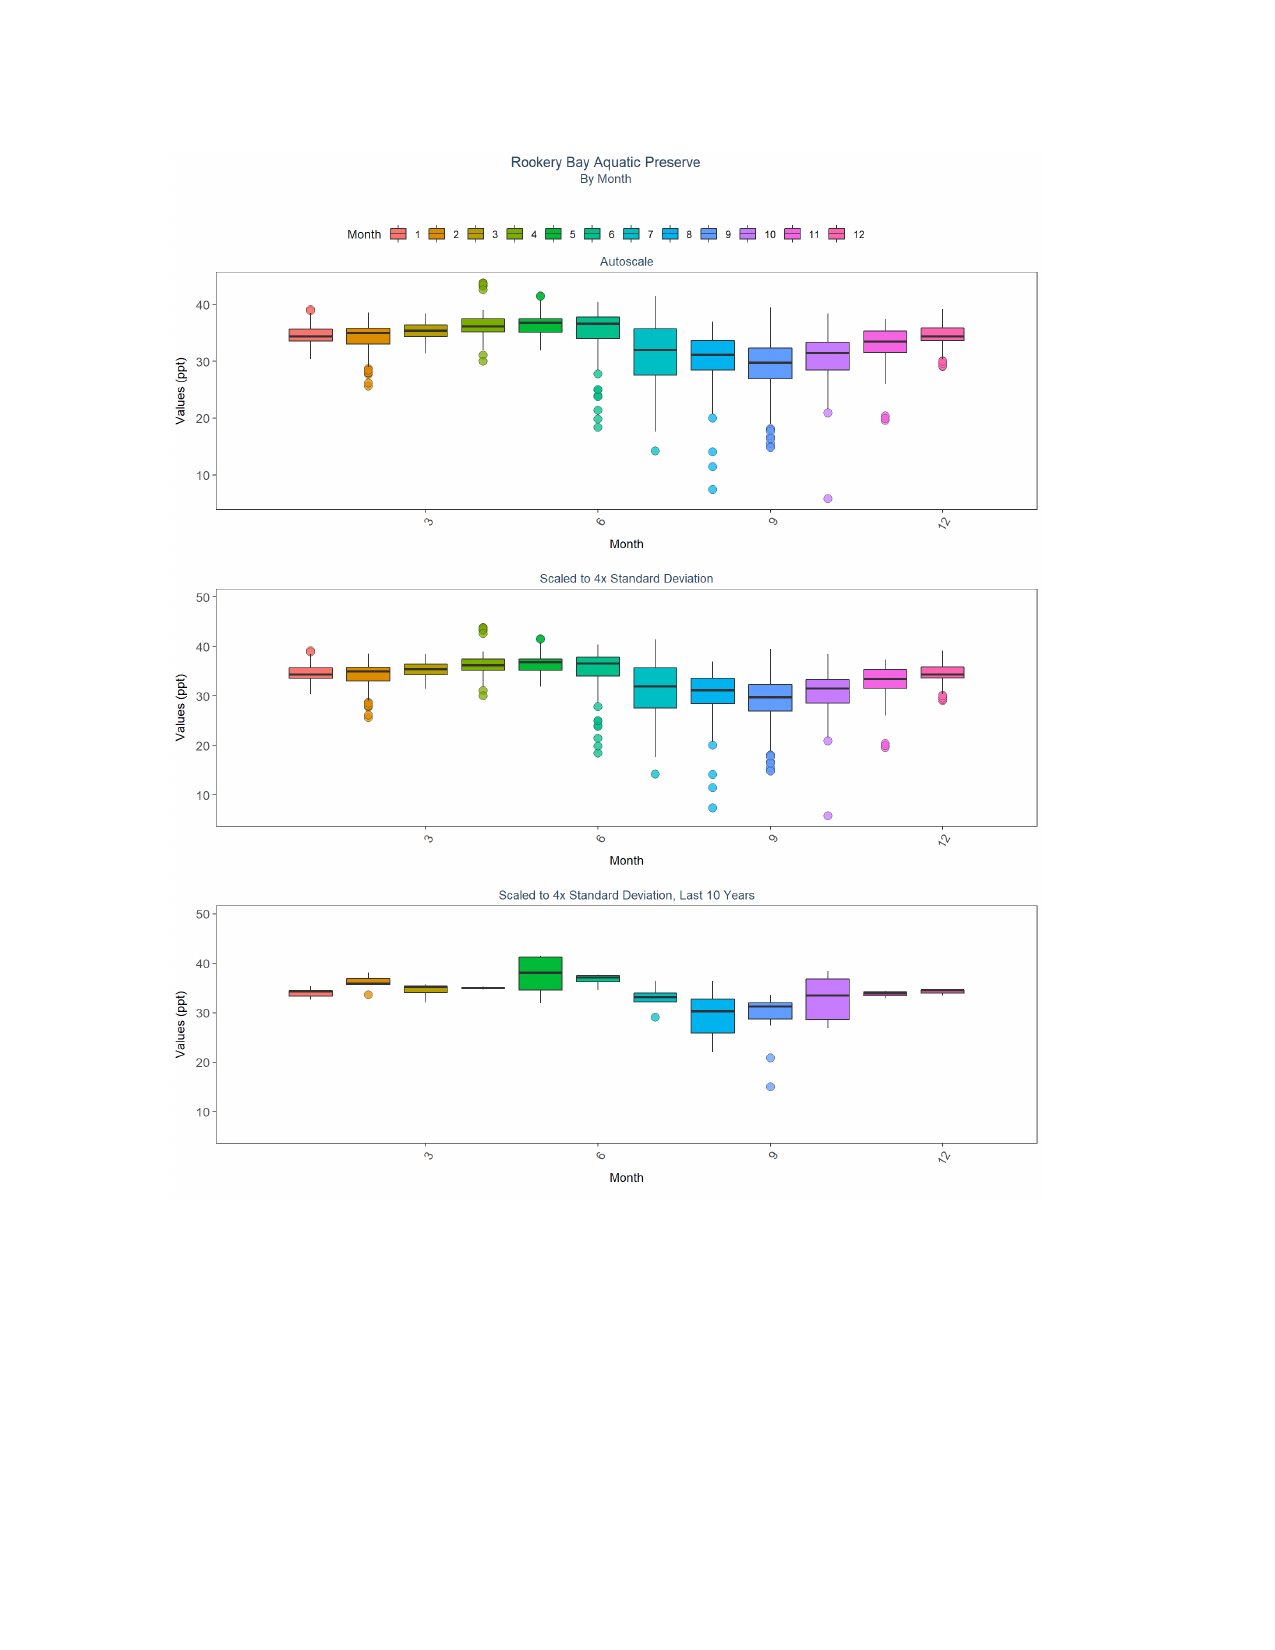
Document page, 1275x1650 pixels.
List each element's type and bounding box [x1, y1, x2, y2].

picture [168, 150, 1044, 1200]
